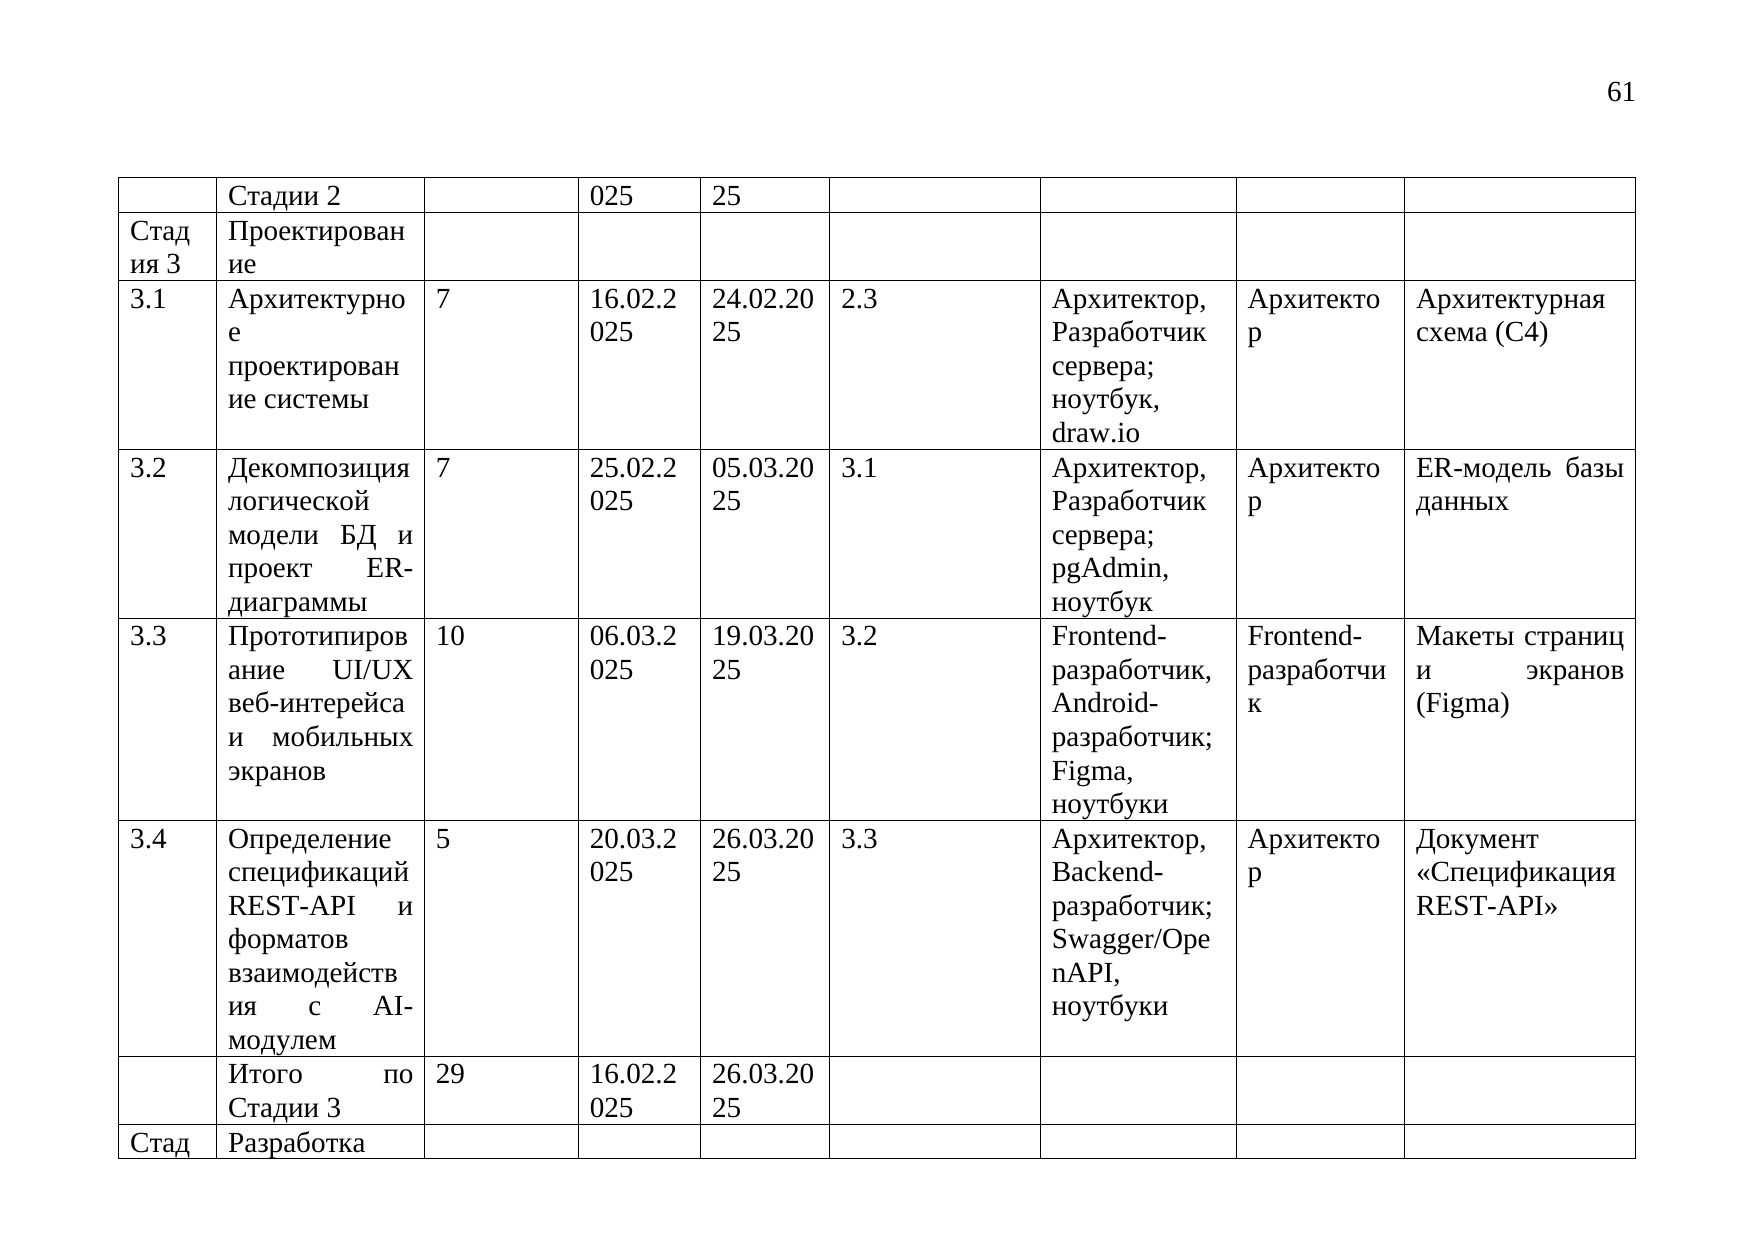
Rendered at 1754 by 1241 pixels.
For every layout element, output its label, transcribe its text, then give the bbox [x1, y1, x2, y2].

table_cell 25.02.2025 [579, 450, 700, 617]
table_cell 26.03.2025 [701, 1057, 829, 1124]
table_cell 10 [425, 619, 578, 820]
table_cell 3.3 [119, 619, 216, 820]
table_cell [579, 213, 700, 280]
table_cell [425, 1125, 578, 1158]
table_cell [1405, 1057, 1635, 1124]
table_cell 2.3 [830, 281, 1040, 449]
table_cell Архитектор, Разработчик сервера; ноутбук, draw.io [1041, 281, 1236, 449]
table_cell [1237, 178, 1404, 212]
table_cell 7 [425, 281, 578, 449]
table_cell [1405, 213, 1635, 280]
table_cell 3.1 [119, 281, 216, 449]
table_cell [1237, 1125, 1404, 1158]
table_cell Итого по Стадии 3 [217, 1057, 424, 1124]
table_cell [830, 1125, 1040, 1158]
table_cell Прототипирование UI/UX веб-интерейса и мобильных экранов [217, 619, 424, 820]
table_cell [1041, 213, 1236, 280]
table_cell [119, 1057, 216, 1124]
table_cell [579, 1125, 700, 1158]
table_cell [1041, 1125, 1236, 1158]
table_cell 05.03.2025 [701, 450, 829, 617]
table_cell Макеты страниц и экранов (Figma) [1405, 619, 1635, 820]
table_cell 3.2 [119, 450, 216, 617]
table_cell [1405, 1125, 1635, 1158]
table_cell 25 [425, 178, 578, 212]
table_cell 3.2 [830, 619, 1040, 820]
table_cell Стадия 3 [119, 213, 216, 280]
table_cell [1237, 1057, 1404, 1124]
table_cell Декомпозиция логической модели БД и проект ER-диаграммы [217, 450, 424, 617]
table_cell [830, 178, 1040, 212]
table_cell [830, 213, 1040, 280]
table_cell [1041, 178, 1236, 212]
table_cell 16.02.2025 [579, 281, 700, 449]
table_cell Архитектор, Разработчик сервера; pgAdmin, ноутбук [1041, 450, 1236, 617]
table_cell 26.03.2025 [701, 821, 829, 1056]
table_cell [830, 1057, 1040, 1124]
table_cell 19.03.2025 [701, 619, 829, 820]
table_cell 06.03.2025 [579, 619, 700, 820]
table_cell [119, 178, 216, 212]
table_cell [701, 1125, 829, 1158]
table_cell 5 [425, 821, 578, 1056]
table_cell Архитектор, Backend-разработчик; Swagger/OpenAPI, ноутбуки [1041, 821, 1236, 1056]
table_cell Архитектурное проектирование системы [217, 281, 424, 449]
table_cell Архитектор [1237, 281, 1404, 449]
table_cell Определение спецификаций REST-API и форматов взаимодействия с AI-модулем [217, 821, 424, 1056]
table_cell Архитектурная схема (C4) [1405, 281, 1635, 449]
table_cell 24.02.2025 [701, 281, 829, 449]
table_cell 15.02.2025 [701, 178, 829, 212]
table_cell Frontend-разработчик [1237, 619, 1404, 820]
table_cell Стадия 4 [119, 1125, 216, 1158]
table_cell ER-модель базы данных [1405, 450, 1635, 617]
table_cell 3.3 [830, 821, 1040, 1056]
table_cell Итого по Стадии 2 [217, 178, 424, 212]
table_cell [1237, 213, 1404, 280]
table_cell Проектирование [217, 213, 424, 280]
table_cell [425, 213, 578, 280]
table_cell Разработка [217, 1125, 424, 1158]
table_cell [1041, 1057, 1236, 1124]
table_cell Архитектор [1237, 821, 1404, 1056]
table_cell [701, 213, 829, 280]
table_cell 7 [425, 450, 578, 617]
table_cell Frontend-разработчик, Android-разработчик; Figma, ноутбуки [1041, 619, 1236, 820]
table_cell 3.1 [830, 450, 1040, 617]
table_cell 16.02.2025 [579, 1057, 700, 1124]
table_cell Документ «Спецификация REST-API» [1405, 821, 1635, 1056]
table_cell 20.03.2025 [579, 821, 700, 1056]
table_cell Архитектор [1237, 450, 1404, 617]
table_cell 29 [425, 1057, 578, 1124]
table_cell [1405, 178, 1635, 212]
table_cell 16.01.2025 [579, 178, 700, 212]
table_cell 3.4 [119, 821, 216, 1056]
